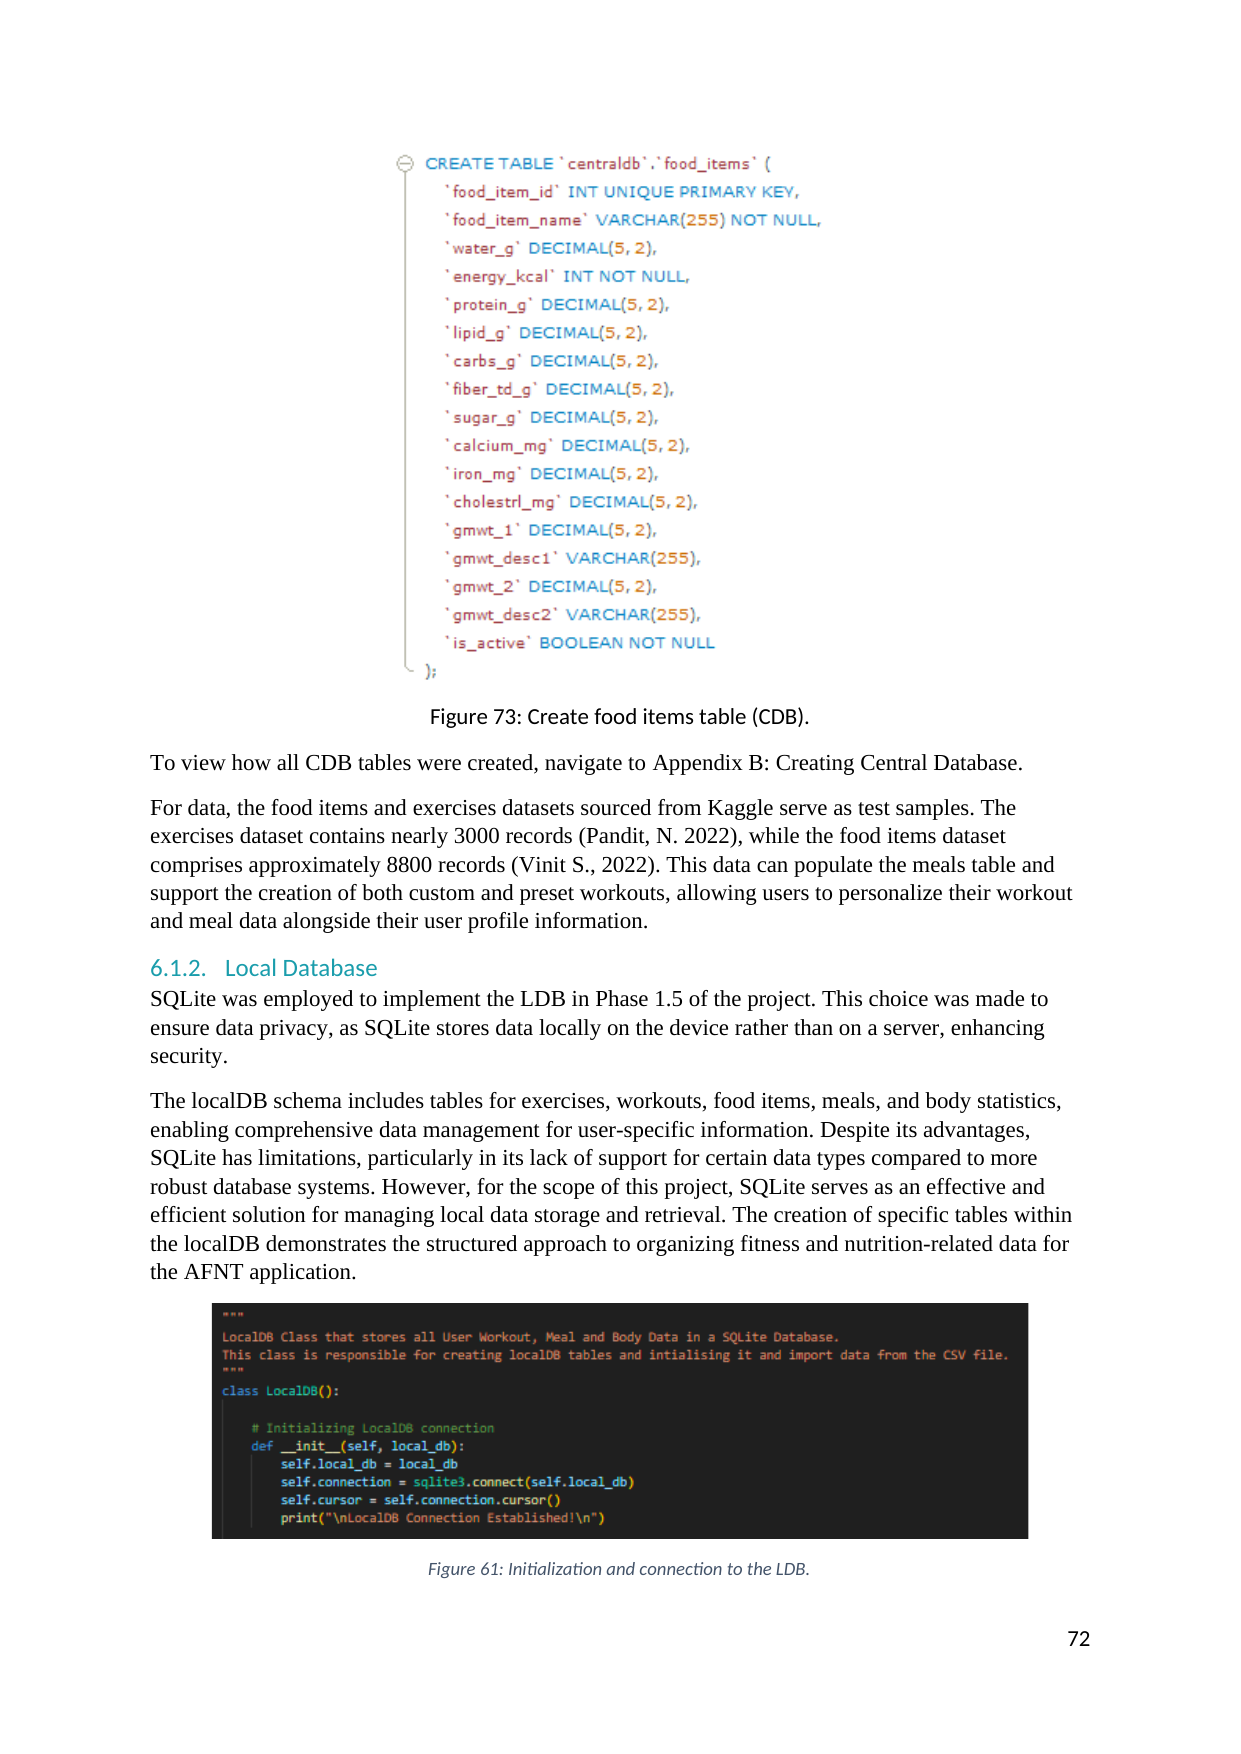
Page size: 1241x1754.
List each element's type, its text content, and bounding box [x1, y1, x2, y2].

text For data, the food items and exercises datasets sourced from Kaggle serve as test samples. The exercises dataset contains nearly 3000 records (Pandit, N. 2022), while the food items dataset comprises approximately 8800 records (Vinit S., 2022). This data can populate the meals table and support the creation of both custom and preset workouts, allowing users to personalize their workout and meal data alongside their user profile information. [150, 794, 1090, 934]
picture [389, 150, 851, 683]
text Figure 61: Initialization and connection to the LDB. [150, 1557, 1090, 1580]
text Figure 71: Create food items table (CDB). [150, 702, 1090, 730]
picture [211, 1303, 1029, 1539]
text The localDB schema includes tables for exercises, workouts, food items, meals, and body statistics, enabling comprehensive data management for user-specific information. Despite its advantages, SQLite has limitations, particularly in its lack of support for certain data types compared to more robust database systems. However, for the scope of this project, SQLite serves as an effective and efficient solution for managing local data storage and retrieval. The creation of specific tables within the localDB demonstrates the structured approach to organizing fitness and nutrition-related data for the AFNT application. [150, 1087, 1090, 1284]
text SQLite was employed to implement the LDB in Phase 1.5 of the project. This choice was made to ensure data privacy, as SQLite stores data locally on the device rather than on a server, enhancing security. [150, 986, 1090, 1069]
subtitle Local Database [150, 953, 1090, 983]
text To view how all CDB tables were created, navigate to Appendix B: Creating Central Database. [150, 749, 1090, 775]
